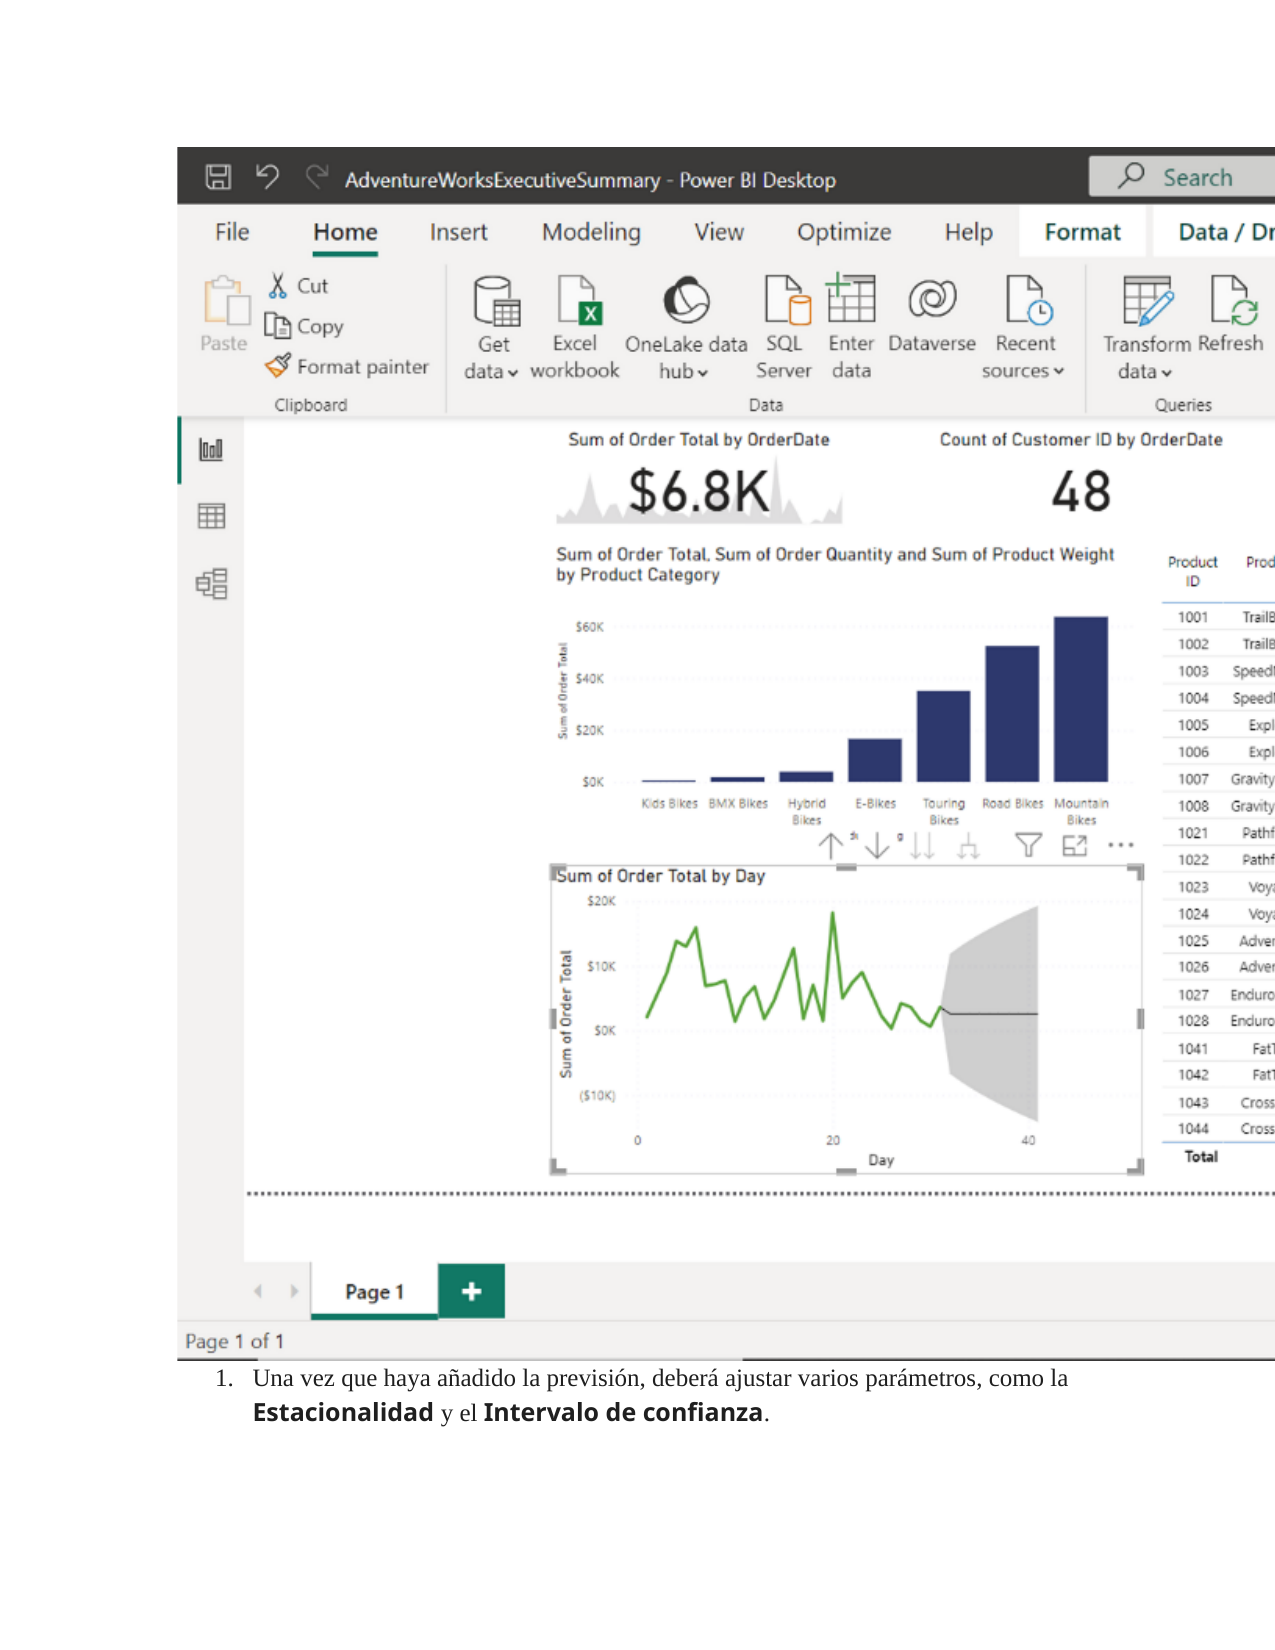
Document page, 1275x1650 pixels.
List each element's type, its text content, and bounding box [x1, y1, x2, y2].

list Una vez que haya añadido la previsión, deberá ajustar varios parámetros, como la Estacionalidad y el Intervalo de confianza. [215, 1361, 1098, 1428]
picture [177, 147, 1275, 1361]
